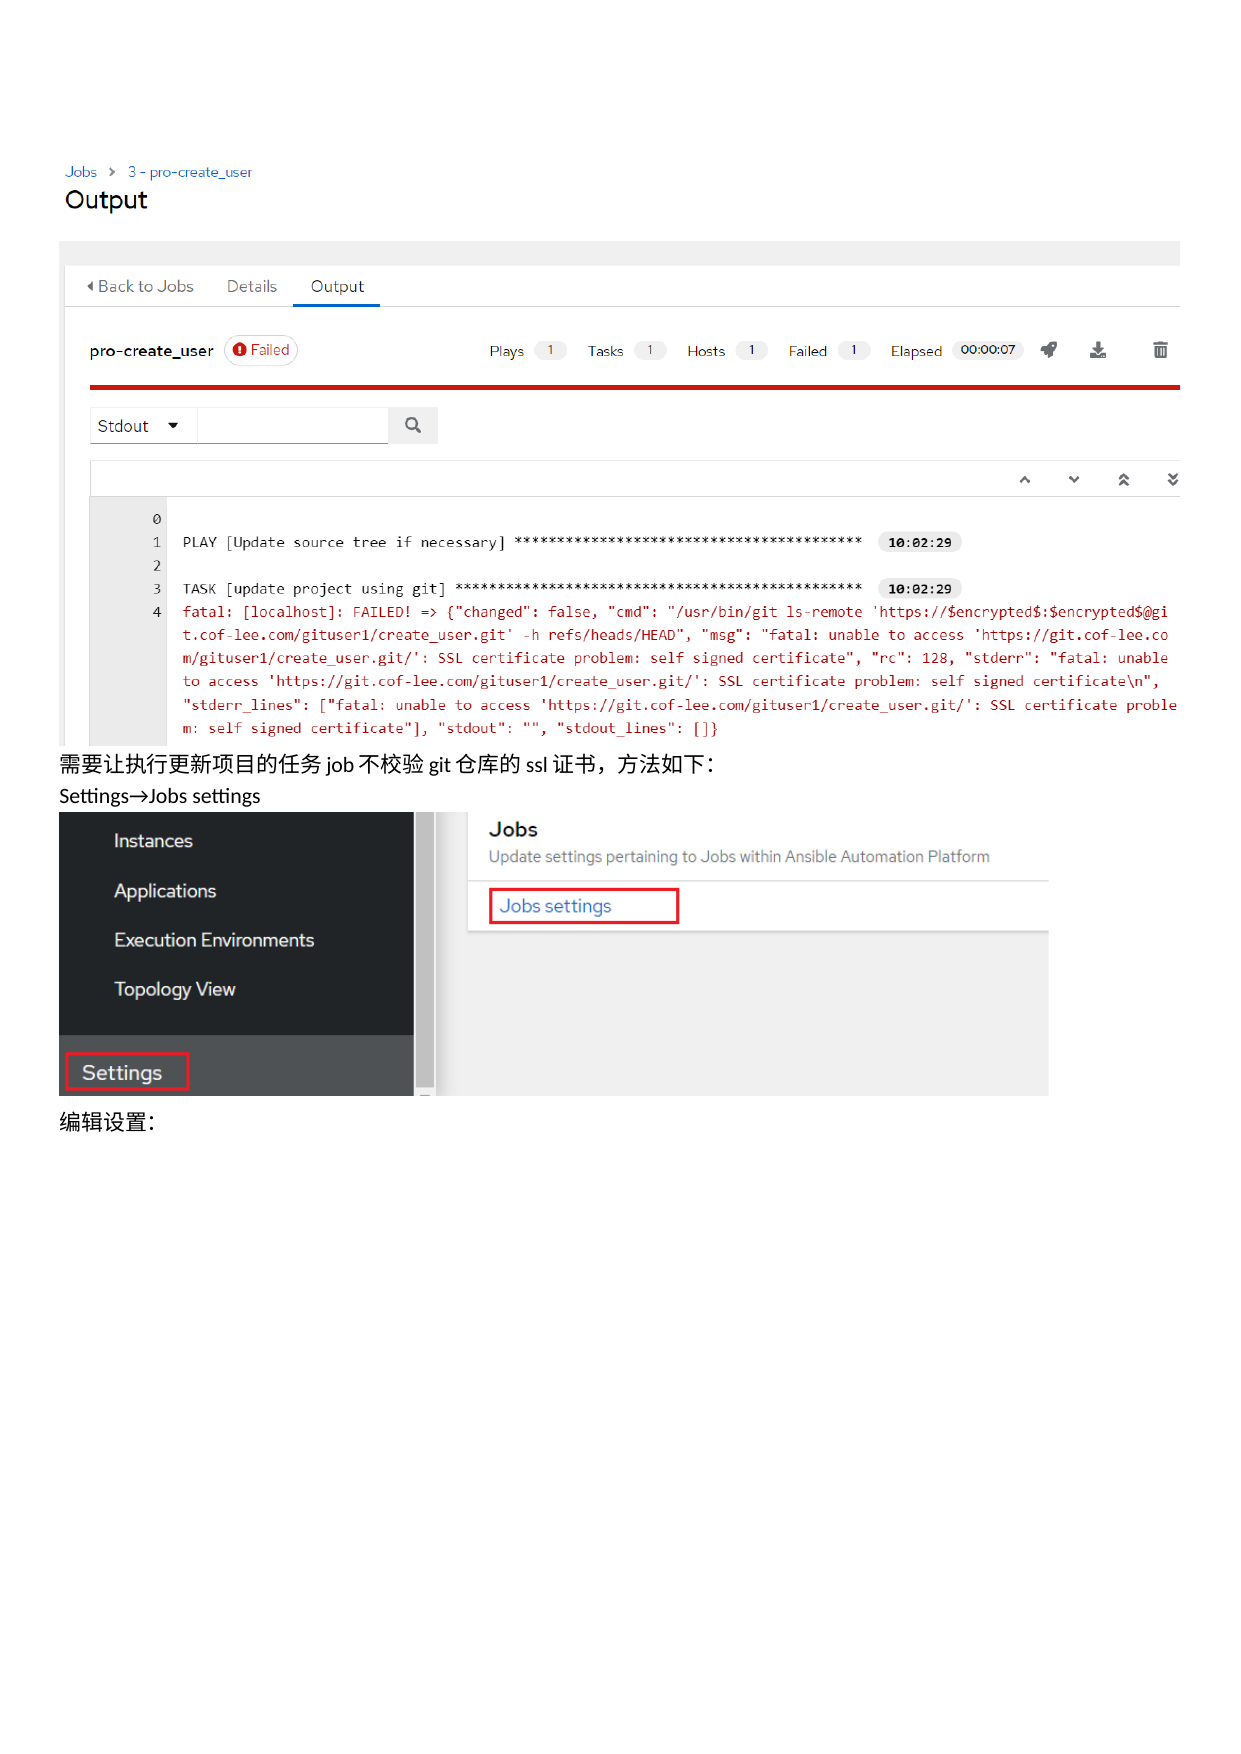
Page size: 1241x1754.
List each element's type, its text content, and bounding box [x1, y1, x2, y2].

text Settings→Jobs settings [59, 779, 1181, 812]
text 需要让执行更新项目的任务job不校验git仓库的ssl证书，方法如下： [59, 747, 1181, 779]
picture [59, 162, 1181, 746]
text 编辑设置： [59, 1104, 1181, 1137]
picture [59, 812, 1049, 1096]
